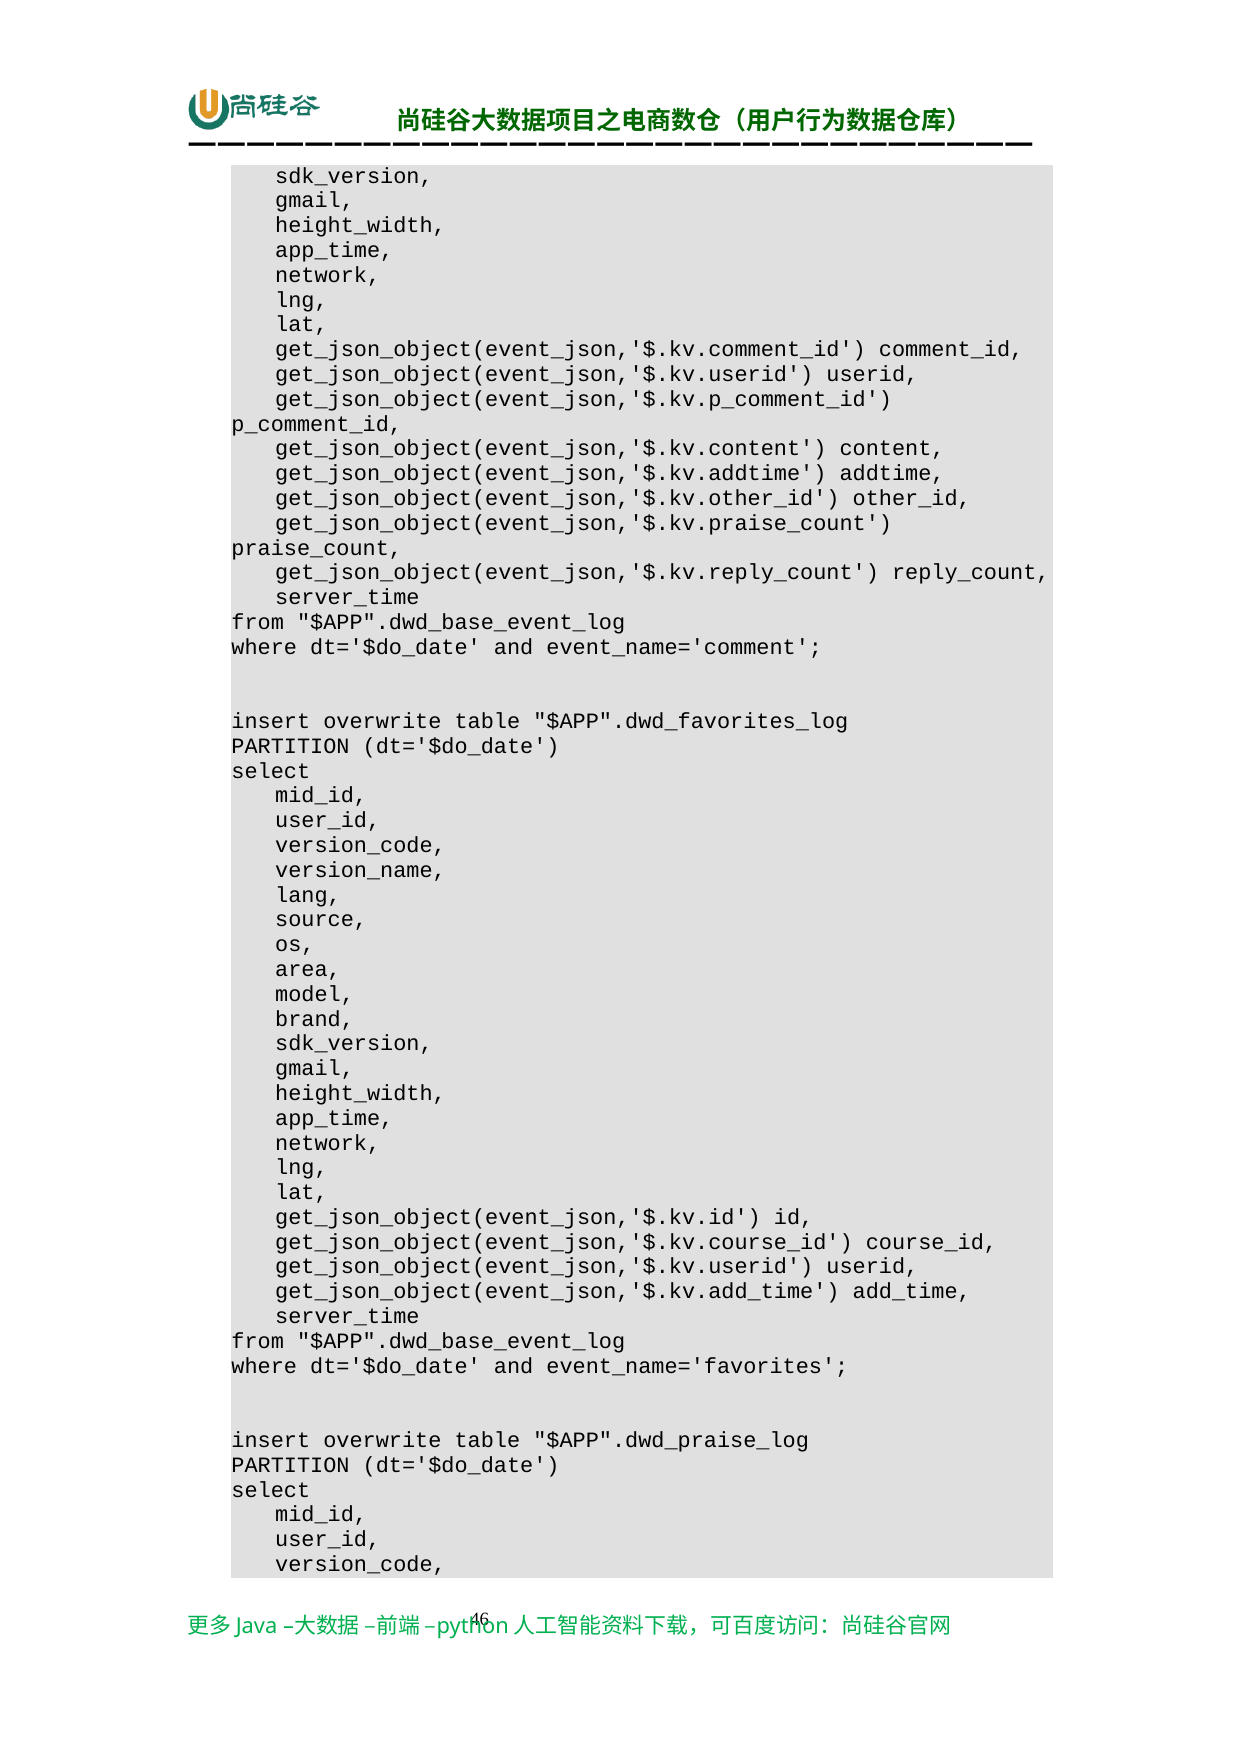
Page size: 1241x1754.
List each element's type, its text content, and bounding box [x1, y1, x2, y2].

text get_json_object(event_json,'$.kv.id') id, [231, 1206, 1053, 1231]
text get_json_object(event_json,'$.kv.userid') userid, [231, 1256, 1053, 1280]
text lat, [231, 1181, 1053, 1206]
picture [187, 88, 320, 130]
text lang, [231, 884, 1053, 908]
text get_json_object(event_json,'$.kv.addtime') addtime, [231, 462, 1053, 487]
text get_json_object(event_json,'$.kv.comment_id') comment_id, [231, 338, 1053, 363]
text version_code, [231, 834, 1053, 859]
text select [231, 760, 1053, 784]
text insert overwrite table "$APP".dwd_favorites_log [231, 710, 1053, 735]
text insert overwrite table "$APP".dwd_praise_log [231, 1429, 1053, 1454]
text brand, [231, 1008, 1053, 1032]
text where dt='$do_date' and event_name='comment'; [231, 636, 1053, 661]
text mid_id, [231, 784, 1053, 809]
text server_time [231, 1305, 1053, 1330]
text get_json_object(event_json,'$.kv.userid') userid, [231, 363, 1053, 388]
text version_code, [231, 1553, 1053, 1578]
text PARTITION (dt='$do_date') [231, 735, 1053, 760]
text user_id, [231, 1528, 1053, 1553]
text sdk_version, [231, 1032, 1053, 1057]
text version_name, [231, 859, 1053, 884]
text app_time, [231, 239, 1053, 264]
text get_json_object(event_json,'$.kv.content') content, [231, 437, 1053, 462]
text mid_id, [231, 1503, 1053, 1528]
text lng, [231, 289, 1053, 313]
text height_width, [231, 1082, 1053, 1107]
text PARTITION (dt='$do_date') [231, 1454, 1053, 1479]
text gmail, [231, 189, 1053, 214]
text os, [231, 933, 1053, 958]
text network, [231, 264, 1053, 289]
text lat, [231, 313, 1053, 338]
text network, [231, 1132, 1053, 1156]
text gmail, [231, 1057, 1053, 1082]
text sdk_version, [231, 165, 1053, 189]
text get_json_object(event_json,'$.kv.add_time') add_time, [231, 1280, 1053, 1305]
text get_json_object(event_json,'$.kv.course_id') course_id, [231, 1231, 1053, 1256]
text user_id, [231, 809, 1053, 834]
text select [231, 1479, 1053, 1503]
text from "$APP".dwd_base_event_log [231, 611, 1053, 636]
text app_time, [231, 1107, 1053, 1132]
text get_json_object(event_json,'$.kv.praise_count') praise_count, [231, 512, 1053, 561]
text server_time [231, 586, 1053, 611]
text model, [231, 983, 1053, 1008]
text area, [231, 958, 1053, 983]
text lng, [231, 1156, 1053, 1181]
text where dt='$do_date' and event_name='favorites'; [231, 1355, 1053, 1379]
text from "$APP".dwd_base_event_log [231, 1330, 1053, 1355]
text height_width, [231, 214, 1053, 239]
text get_json_object(event_json,'$.kv.p_comment_id') p_comment_id, [231, 388, 1053, 437]
text get_json_object(event_json,'$.kv.reply_count') reply_count, [231, 561, 1053, 586]
text source, [231, 908, 1053, 933]
text get_json_object(event_json,'$.kv.other_id') other_id, [231, 487, 1053, 512]
